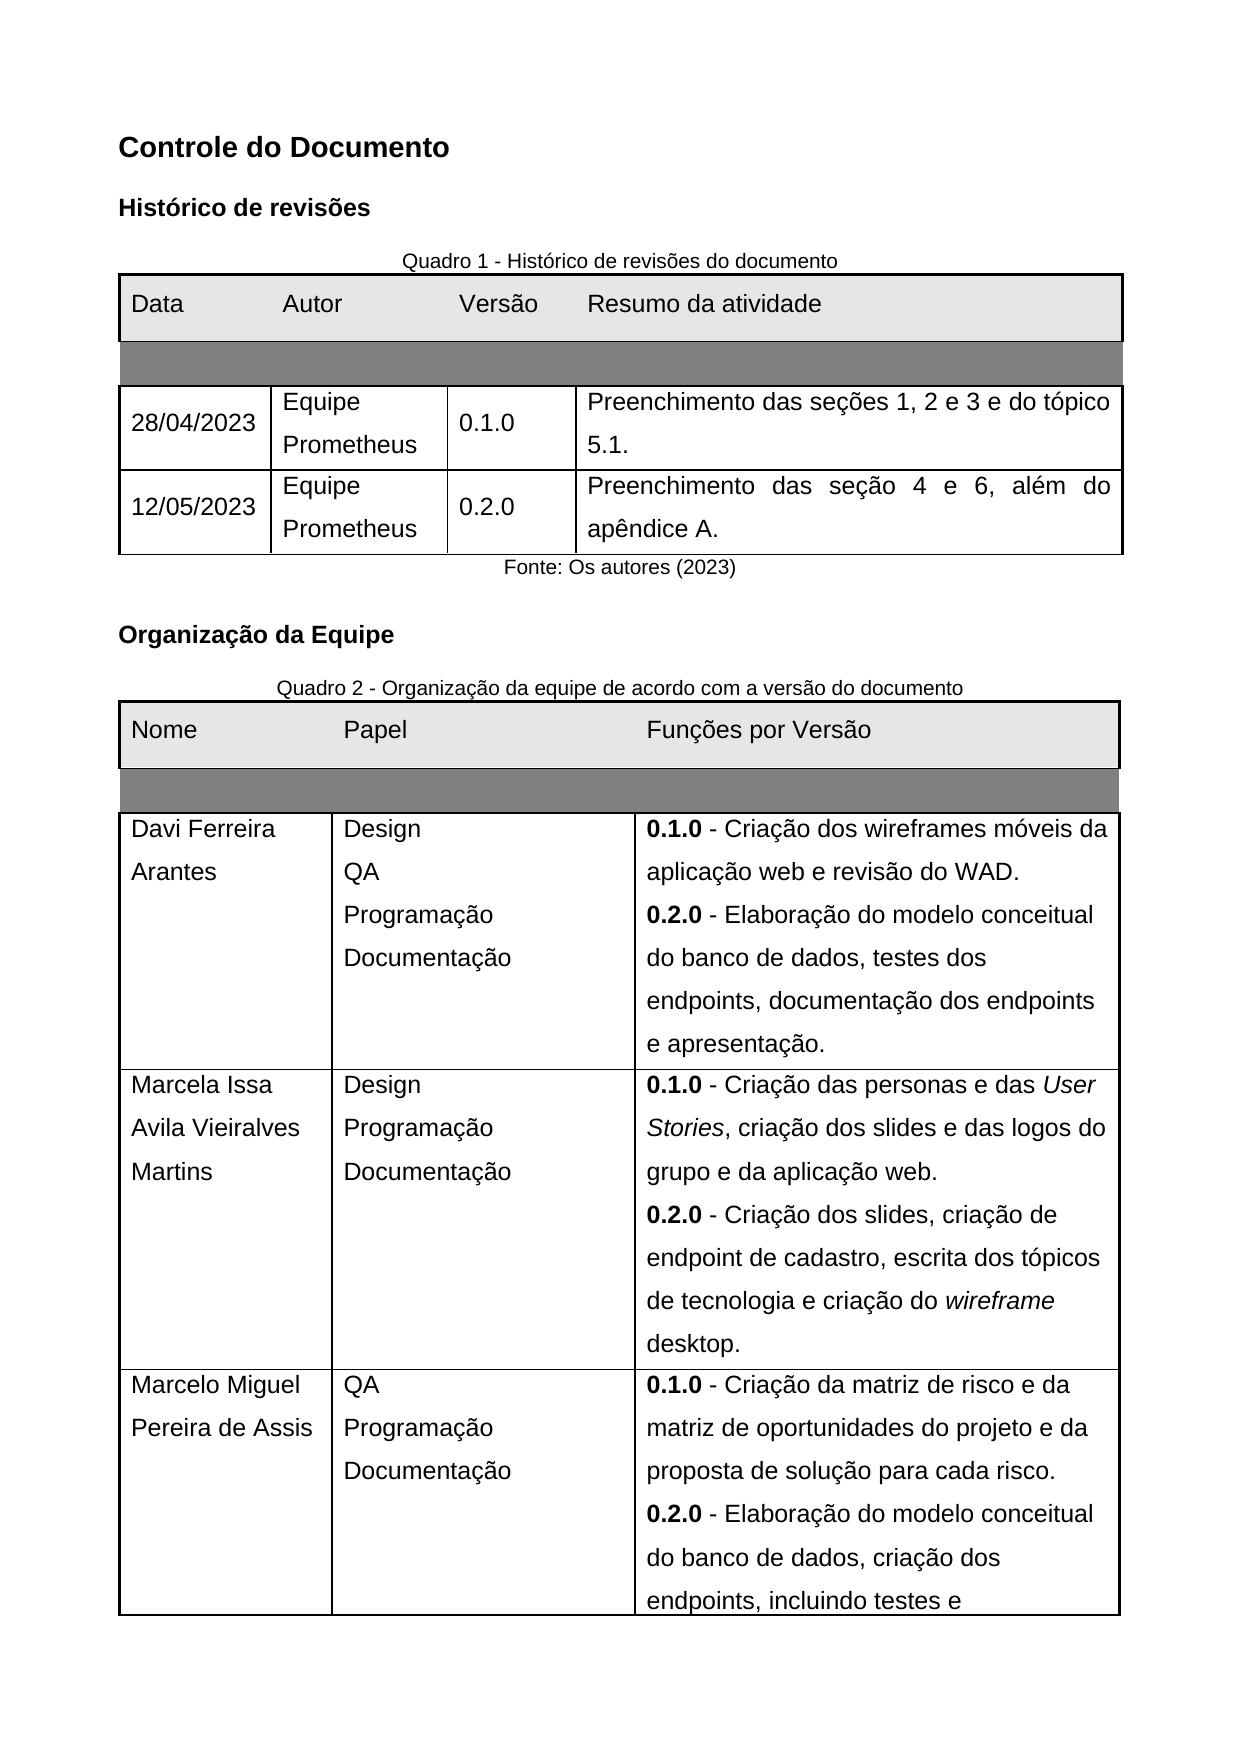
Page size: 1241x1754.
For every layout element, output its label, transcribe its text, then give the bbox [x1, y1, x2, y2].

table_cell [332, 769, 635, 812]
table_cell [120, 342, 271, 385]
table_cell 0.2.0 [448, 471, 575, 553]
table_header Resumo da atividade [576, 276, 1121, 341]
table_cell [120, 769, 332, 812]
table_cell Design QA Programação Documentação [333, 814, 634, 1069]
table_header Papel [332, 703, 635, 767]
table_cell Marcela Issa Avila Vieiralves Martins [121, 1070, 331, 1368]
table_cell 28/04/2023 [121, 387, 270, 469]
text Quadro 1 - Histórico de revisões do documento [118, 249, 1122, 273]
table_header Data [121, 276, 271, 341]
text Histórico de revisões [118, 193, 1122, 222]
text Fonte: Os autores (2023) [118, 555, 1122, 579]
table_cell Design Programação Documentação [333, 1070, 634, 1368]
table_header Versão [448, 276, 576, 341]
table_header Funções por Versão [635, 703, 1118, 767]
table_cell 0.1.0 - Criação dos wireframes móveis da aplicação web e revisão do WAD. 0.2.0 - Elaboração do modelo conceitual do banco de dados, testes dos endpoints, documentação dos endpoints e apresentação. [636, 814, 1118, 1069]
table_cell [636, 1370, 1118, 1614]
text Controle do Documento [118, 131, 1122, 164]
table_cell [576, 342, 1123, 385]
table_cell Preenchimento das seção 4 e 6, além do apêndice A. [577, 471, 1121, 553]
table_cell Equipe Prometheus [272, 471, 447, 553]
table_cell 12/05/2023 [121, 471, 270, 553]
table_cell Preenchimento das seções 1, 2 e 3 e do tópico 5.1. [577, 387, 1121, 469]
text Organização da Equipe [118, 620, 1122, 649]
table_cell Equipe Prometheus [272, 387, 447, 469]
table_cell 0.1.0 - Criação das personas e das User Stories, criação dos slides e das logos do grupo e da aplicação web. 0.2.0 - Criação dos slides, criação de endpoint de cadastro, escrita dos tópicos de tecnologia e criação do wireframe desktop. [636, 1070, 1118, 1368]
table_cell [271, 342, 448, 385]
table_cell [448, 342, 576, 385]
text Quadro 2 - Organização da equipe de acordo com a versão do documento [118, 676, 1122, 700]
table_header Nome [121, 703, 332, 767]
table_cell [635, 769, 1119, 812]
table_cell Davi Ferreira Arantes [121, 814, 331, 1069]
table_cell 0.1.0 [448, 387, 575, 469]
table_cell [121, 1370, 331, 1614]
table_header Autor [271, 276, 448, 341]
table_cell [333, 1370, 634, 1614]
